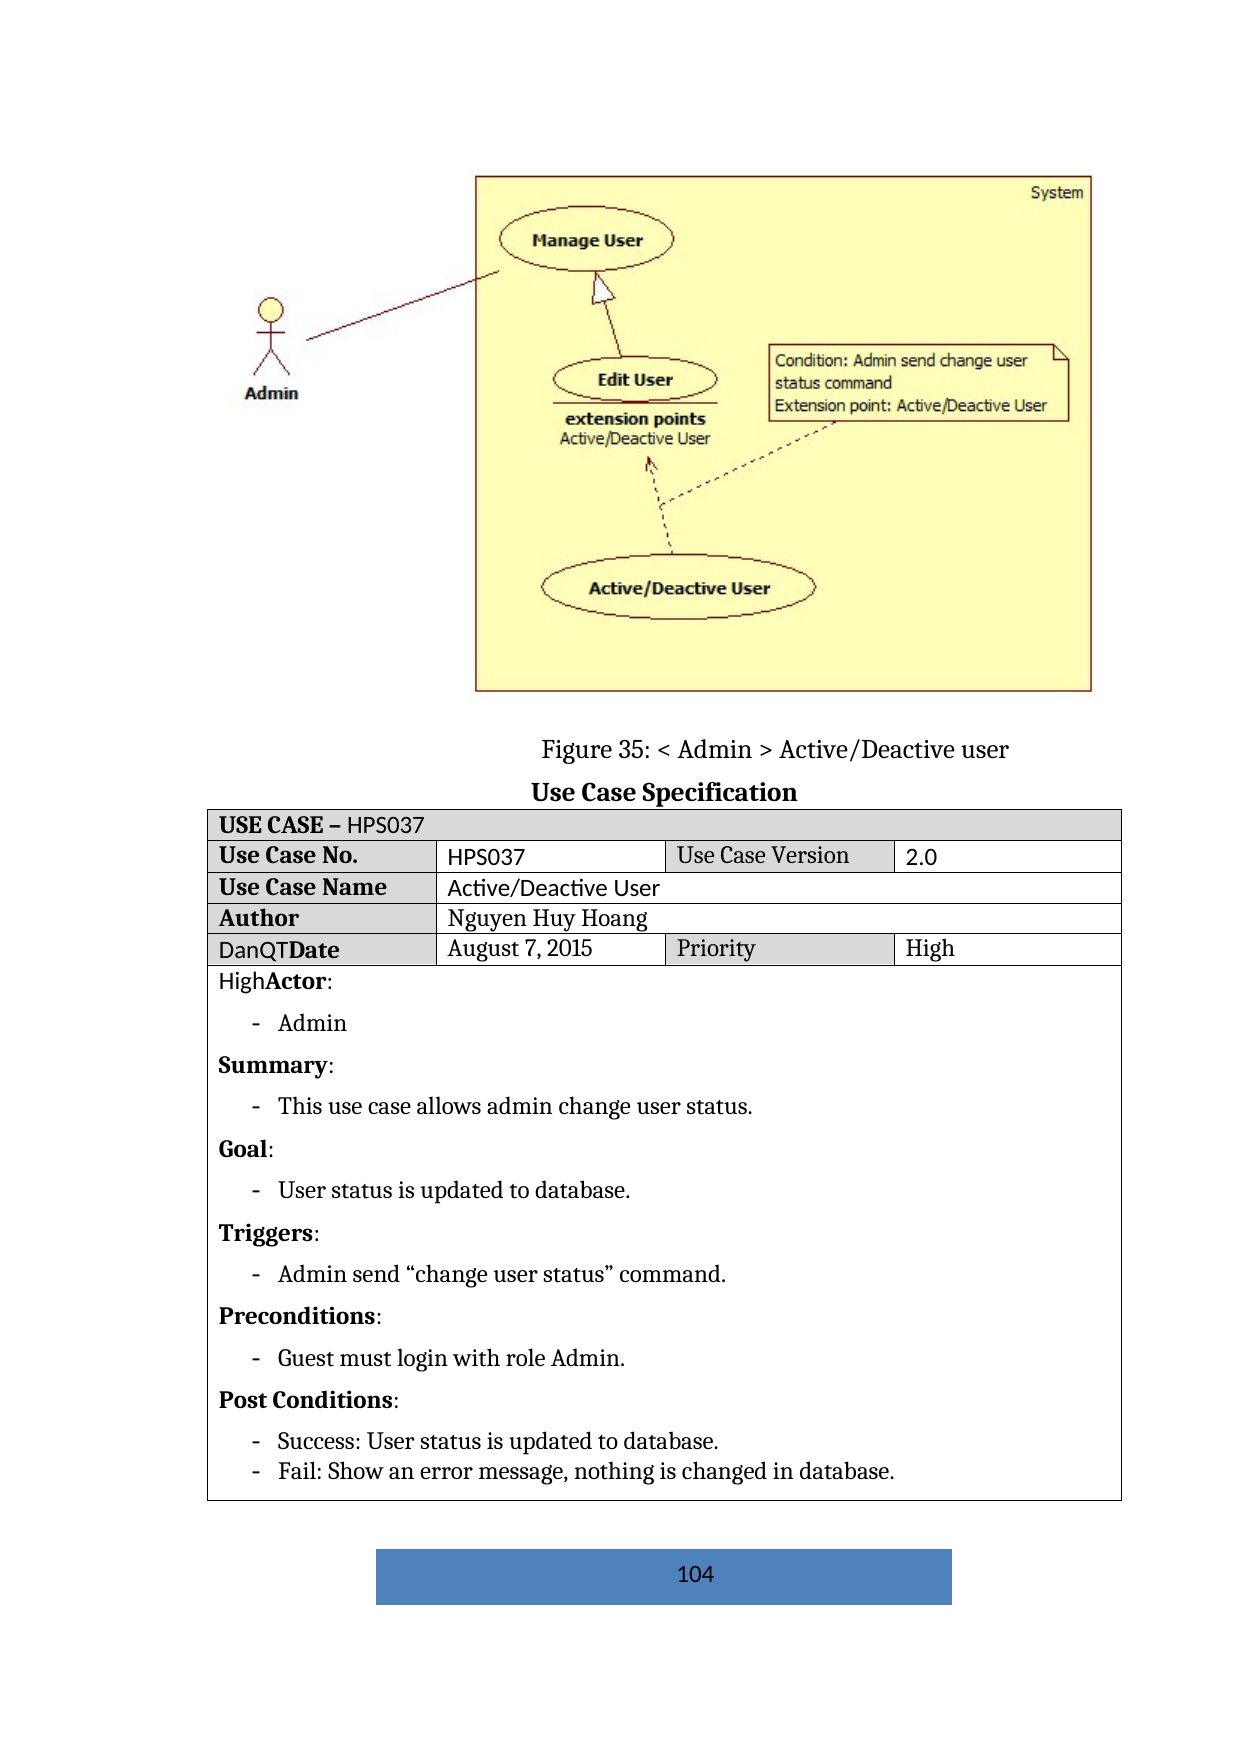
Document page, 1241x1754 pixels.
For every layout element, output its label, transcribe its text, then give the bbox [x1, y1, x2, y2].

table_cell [208, 966, 1121, 1500]
table_cell Use Case Version [666, 841, 894, 872]
table_header USE CASE – [208, 810, 1121, 840]
picture [207, 147, 1122, 722]
table_cell Priority [666, 934, 894, 964]
text Use Case Specification [207, 777, 1122, 808]
table_cell [437, 873, 1121, 903]
table_cell Use Case No. [208, 841, 436, 872]
table_cell Use Case Name [208, 873, 436, 903]
table_cell Author [208, 904, 436, 933]
table_cell Date [208, 934, 436, 964]
